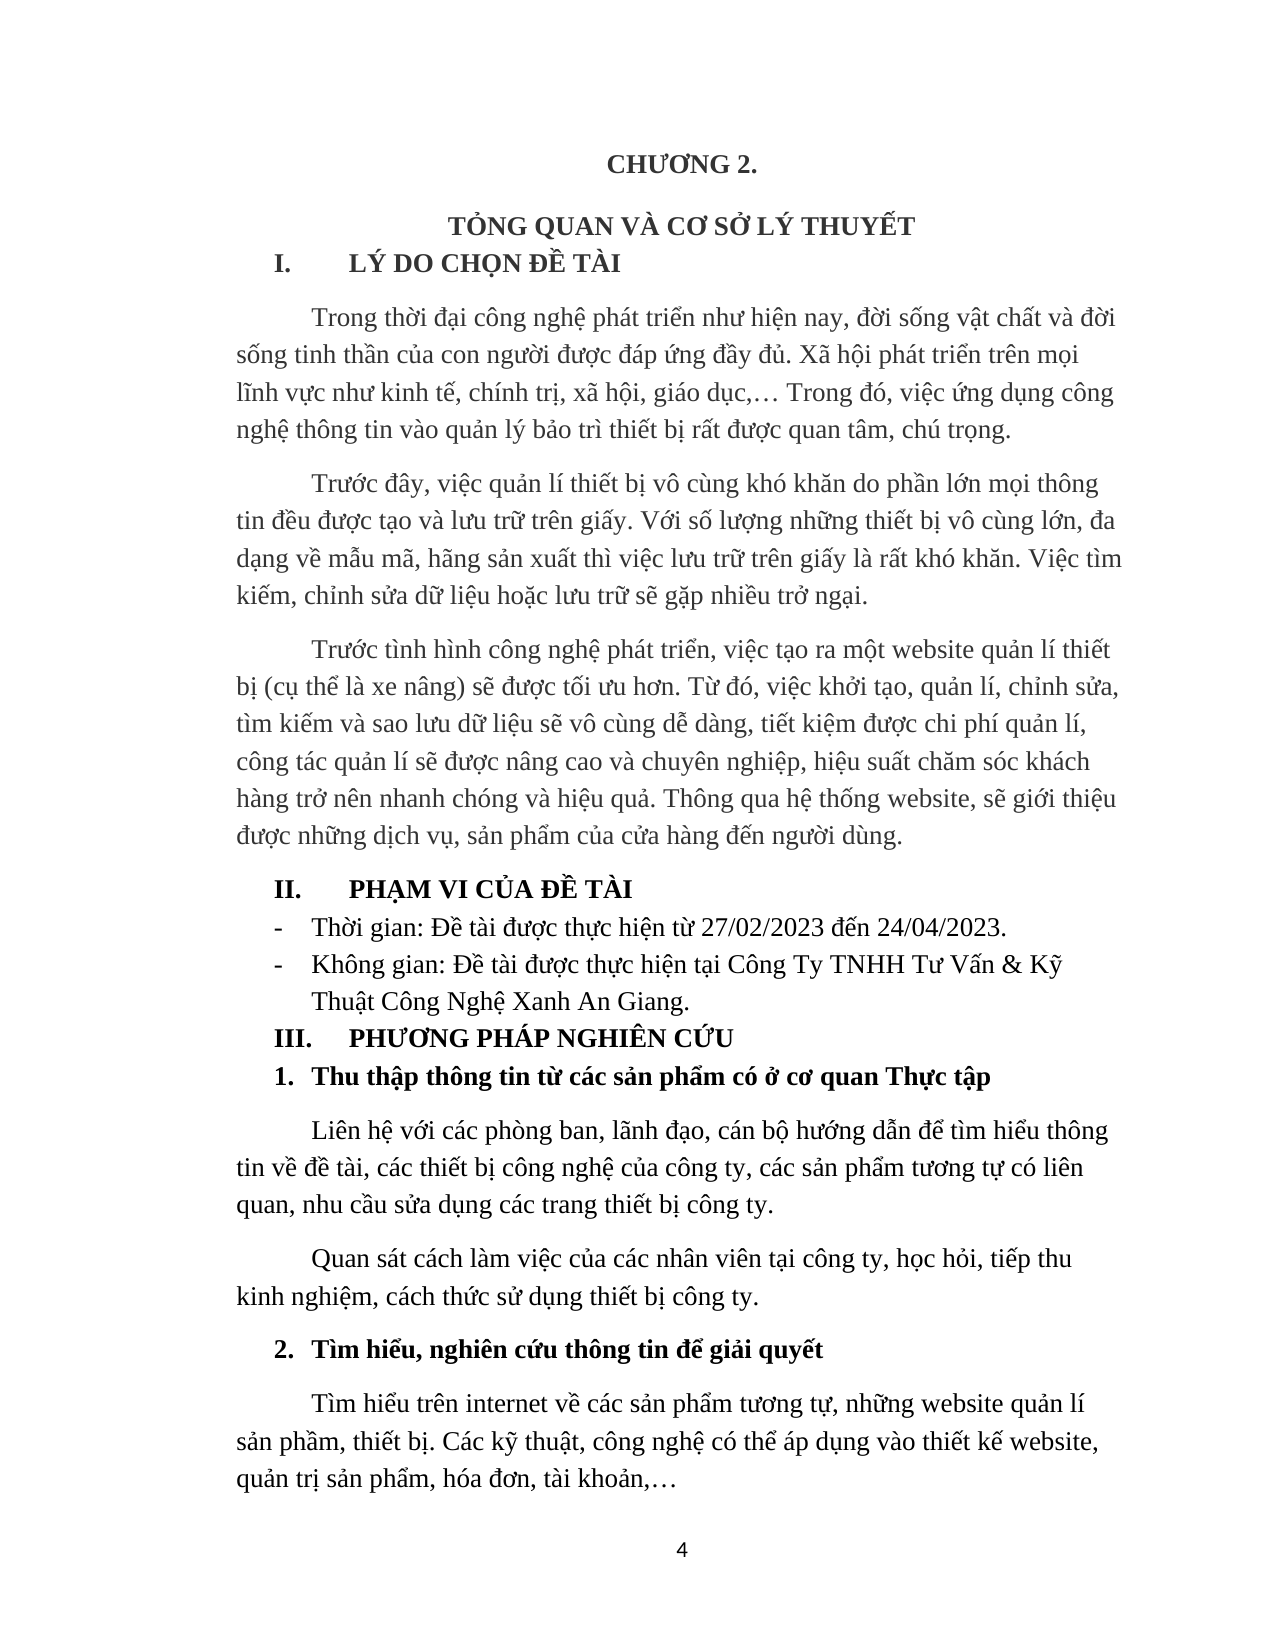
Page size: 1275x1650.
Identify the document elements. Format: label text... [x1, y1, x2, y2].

subtitle CHƯƠNG 2. [236, 148, 1127, 179]
list Thu thập thông tin từ các sản phẩm có ở cơ quan Thực tập [274, 1060, 1127, 1091]
subtitle TỎNG QUAN VÀ CƠ SỞ LÝ THUYẾT [236, 210, 1127, 241]
text Trước đây, việc quản lí thiết bị vô cùng khó khăn do phần lớn mọi thông tin đều được tạo và lưu trữ trên giấy. Với số lượng những thiết bị vô cùng lớn, đa dạng về mẫu mã, hãng sản xuất thì việc lưu trữ trên giấy là rất khó khăn. Việc tìm kiếm, chỉnh sửa dữ liệu hoặc lưu trữ sẽ gặp nhiều trở ngại. [236, 467, 1127, 610]
text Tìm hiểu trên internet về các sản phẩm tương tự, những website quản lí sản phầm, thiết bị. Các kỹ thuật, công nghệ có thể áp dụng vào thiết kế website, quản trị sản phẩm, hóa đơn, tài khoản,… [236, 1387, 1127, 1493]
list PHẠM VI CỦA ĐỀ TÀI [274, 873, 1127, 904]
list Tìm hiểu, nghiên cứu thông tin để giải quyết [274, 1333, 1127, 1365]
text Liên hệ với các phòng ban, lãnh đạo, cán bộ hướng dẫn để tìm hiểu thông tin về đề tài, các thiết bị công nghệ của công ty, các sản phẩm tương tự có liên quan, nhu cầu sửa dụng các trang thiết bị công ty. [236, 1114, 1127, 1219]
list Không gian: Đề tài được thực hiện tại Công Ty TNHH Tư Vấn & Kỹ Thuật Công Nghệ Xanh An Giang. [274, 948, 1127, 1016]
text Quan sát cách làm việc của các nhân viên tại công ty, học hỏi, tiếp thu kinh nghiệm, cách thức sử dụng thiết bị công ty. [236, 1242, 1127, 1311]
list Thời gian: Đề tài được thực hiện từ 27/02/2023 đến 24/04/2023. [274, 911, 1127, 942]
list PHƯƠNG PHÁP NGHIÊN CỨU [274, 1022, 1127, 1054]
text Trước tình hình công nghệ phát triển, việc tạo ra một website quản lí thiết bị (cụ thể là xe nâng) sẽ được tối ưu hơn. Từ đó, việc khởi tạo, quản lí, chỉnh sửa, tìm kiếm và sao lưu dữ liệu sẽ vô cùng dễ dàng, tiết kiệm được chi phí quản lí, công tác quản lí sẽ được nâng cao và chuyên nghiệp, hiệu suất chăm sóc khách hàng trở nên nhanh chóng và hiệu quả. Thông qua hệ thống website, sẽ giới thiệu được những dịch vụ, sản phẩm của cửa hàng đến người dùng. [236, 633, 1127, 851]
text Trong thời đại công nghệ phát triển như hiện nay, đời sống vật chất và đời sống tinh thần của con người được đáp ứng đầy đủ. Xã hội phát triển trên mọi lĩnh vực như kinh tế, chính trị, xã hội, giáo dục,… Trong đó, việc ứng dụng công nghệ thông tin vào quản lý bảo trì thiết bị rất được quan tâm, chú trọng. [236, 301, 1127, 444]
list LÝ DO CHỌN ĐỀ TÀI [274, 247, 1127, 278]
